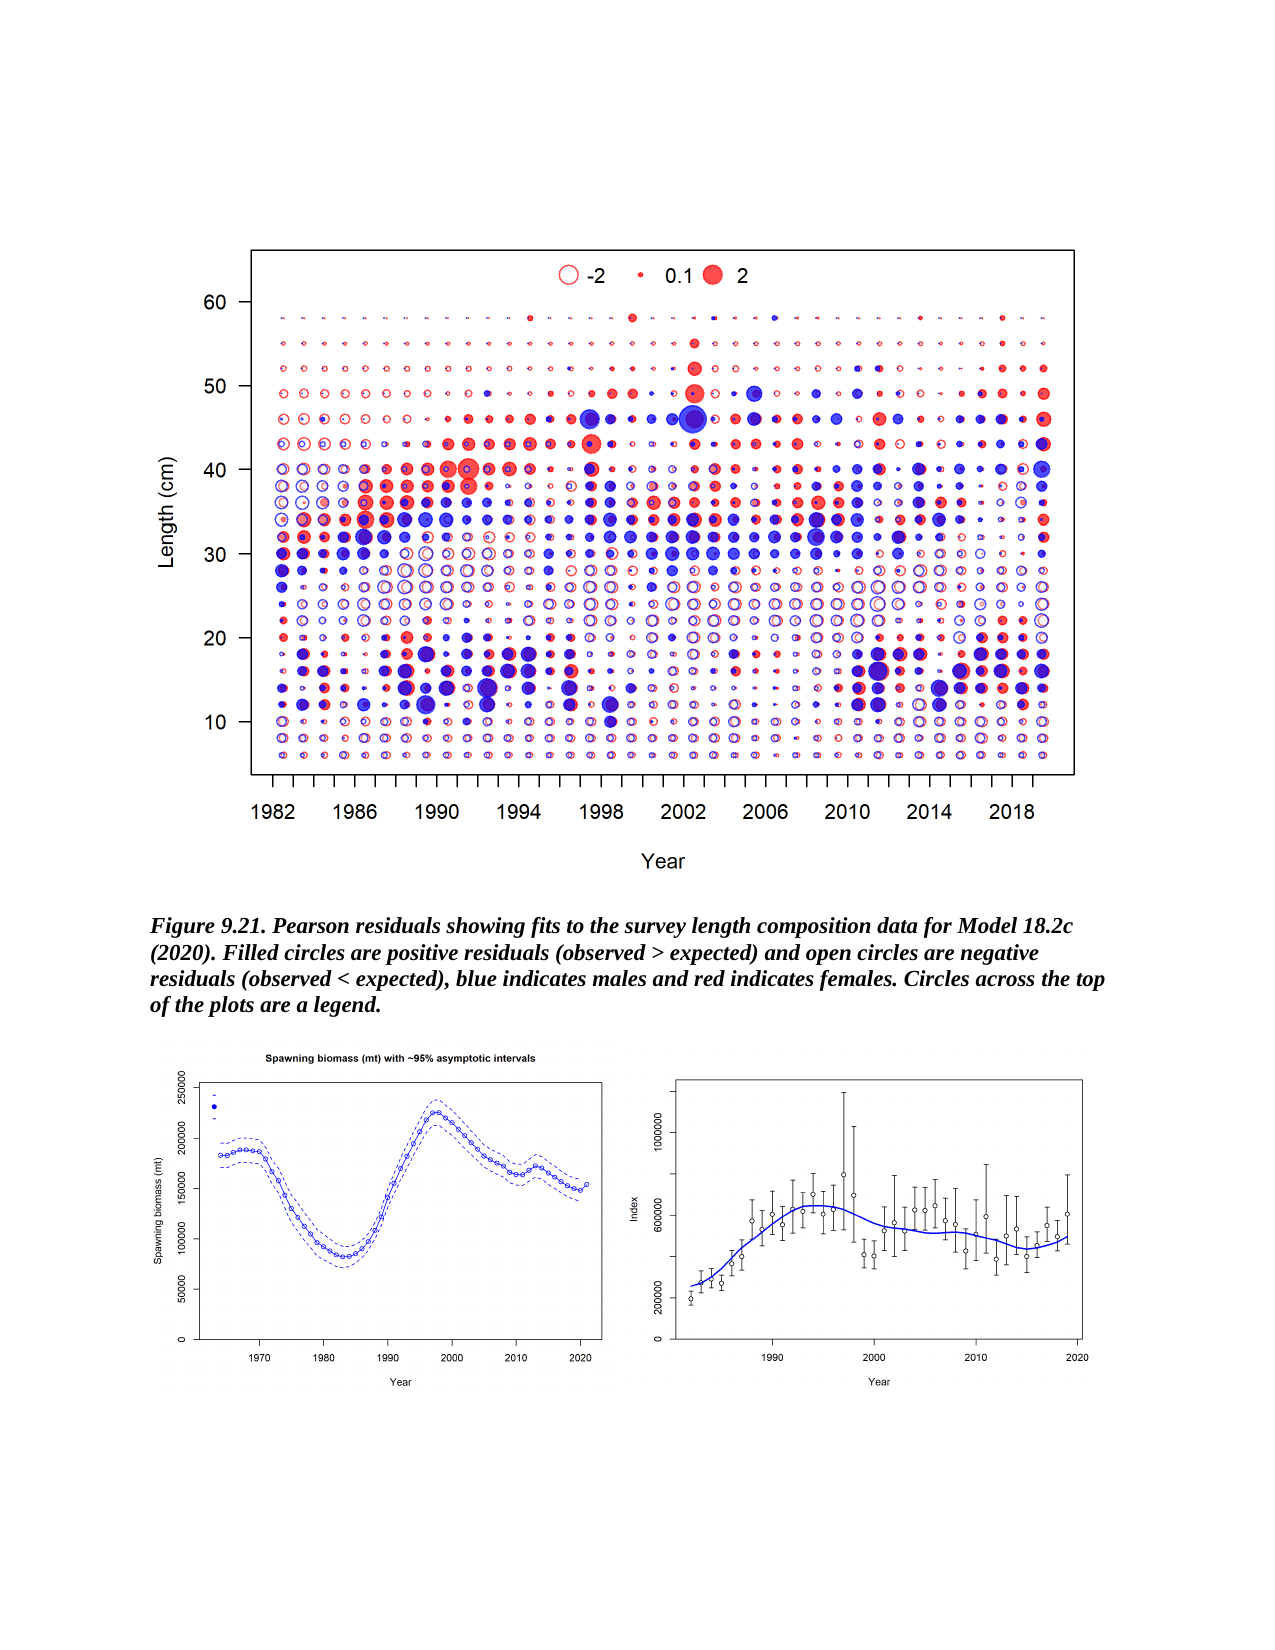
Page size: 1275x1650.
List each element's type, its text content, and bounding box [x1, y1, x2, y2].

text Figure 9.21. Pearson residuals showing fits to the survey length composition data for Model 18.2c (2020). Filled circles are positive residuals (observed > expected) and open circles are negative residuals (observed < expected), blue indicates males and red indicates females. Circles across the top of the plots are a legend. [150, 912, 1125, 1018]
picture [150, 150, 1125, 900]
picture [150, 1030, 1108, 1401]
